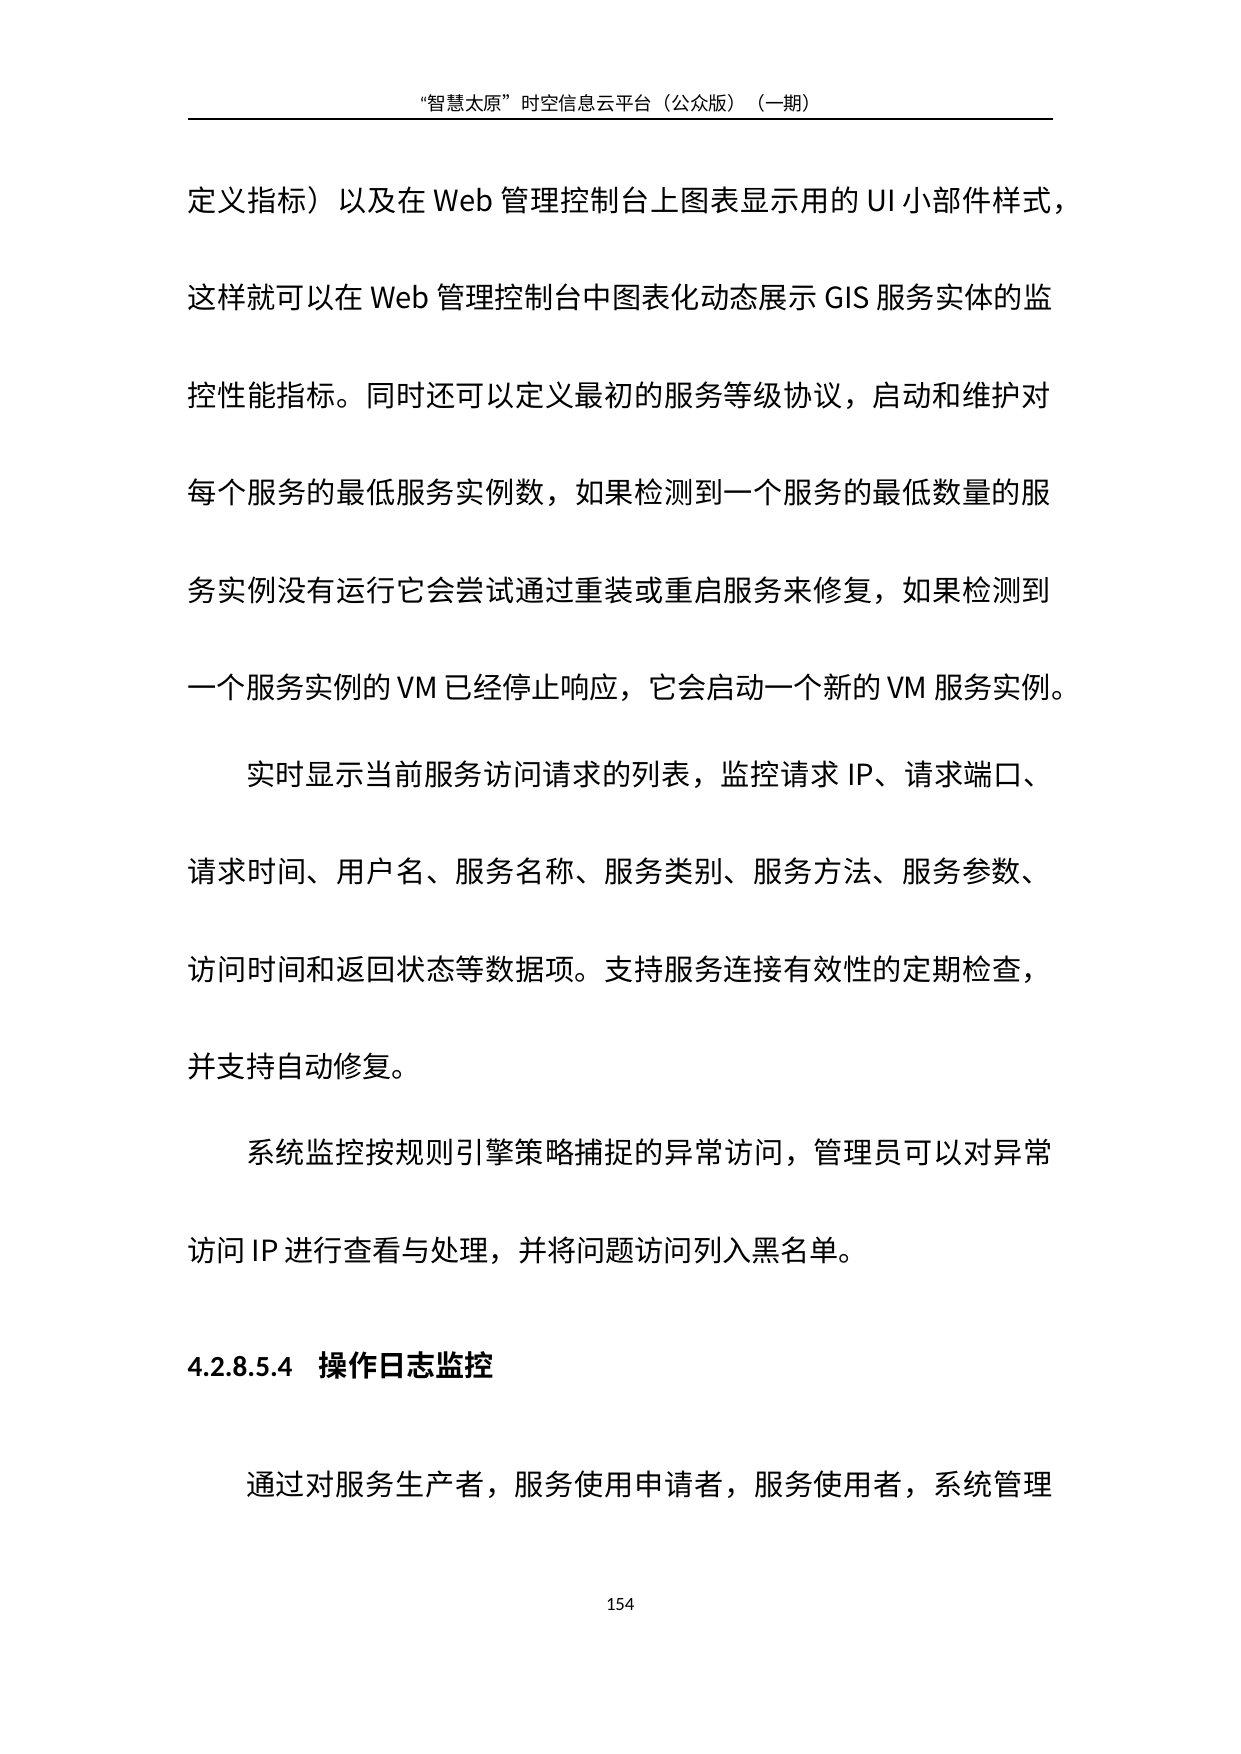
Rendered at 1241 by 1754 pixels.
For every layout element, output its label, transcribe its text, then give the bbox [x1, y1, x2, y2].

text 系统监控按规则引擎策略捕捉的异常访问，管理员可以对异常访问IP进行查看与处理，并将问题访问列入黑名单。 [187, 1118, 1053, 1281]
text 实时显示当前服务访问请求的列表，监控请求IP、请求端口、请求时间、用户名、服务名称、服务类别、服务方法、服务参数、访问时间和返回状态等数据项。支持服务连接有效性的定期检查，并支持自动修复。 [187, 740, 1053, 1097]
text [187, 166, 1053, 719]
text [187, 1451, 1053, 1516]
subtitle 操作日志监控 [187, 1331, 1053, 1396]
